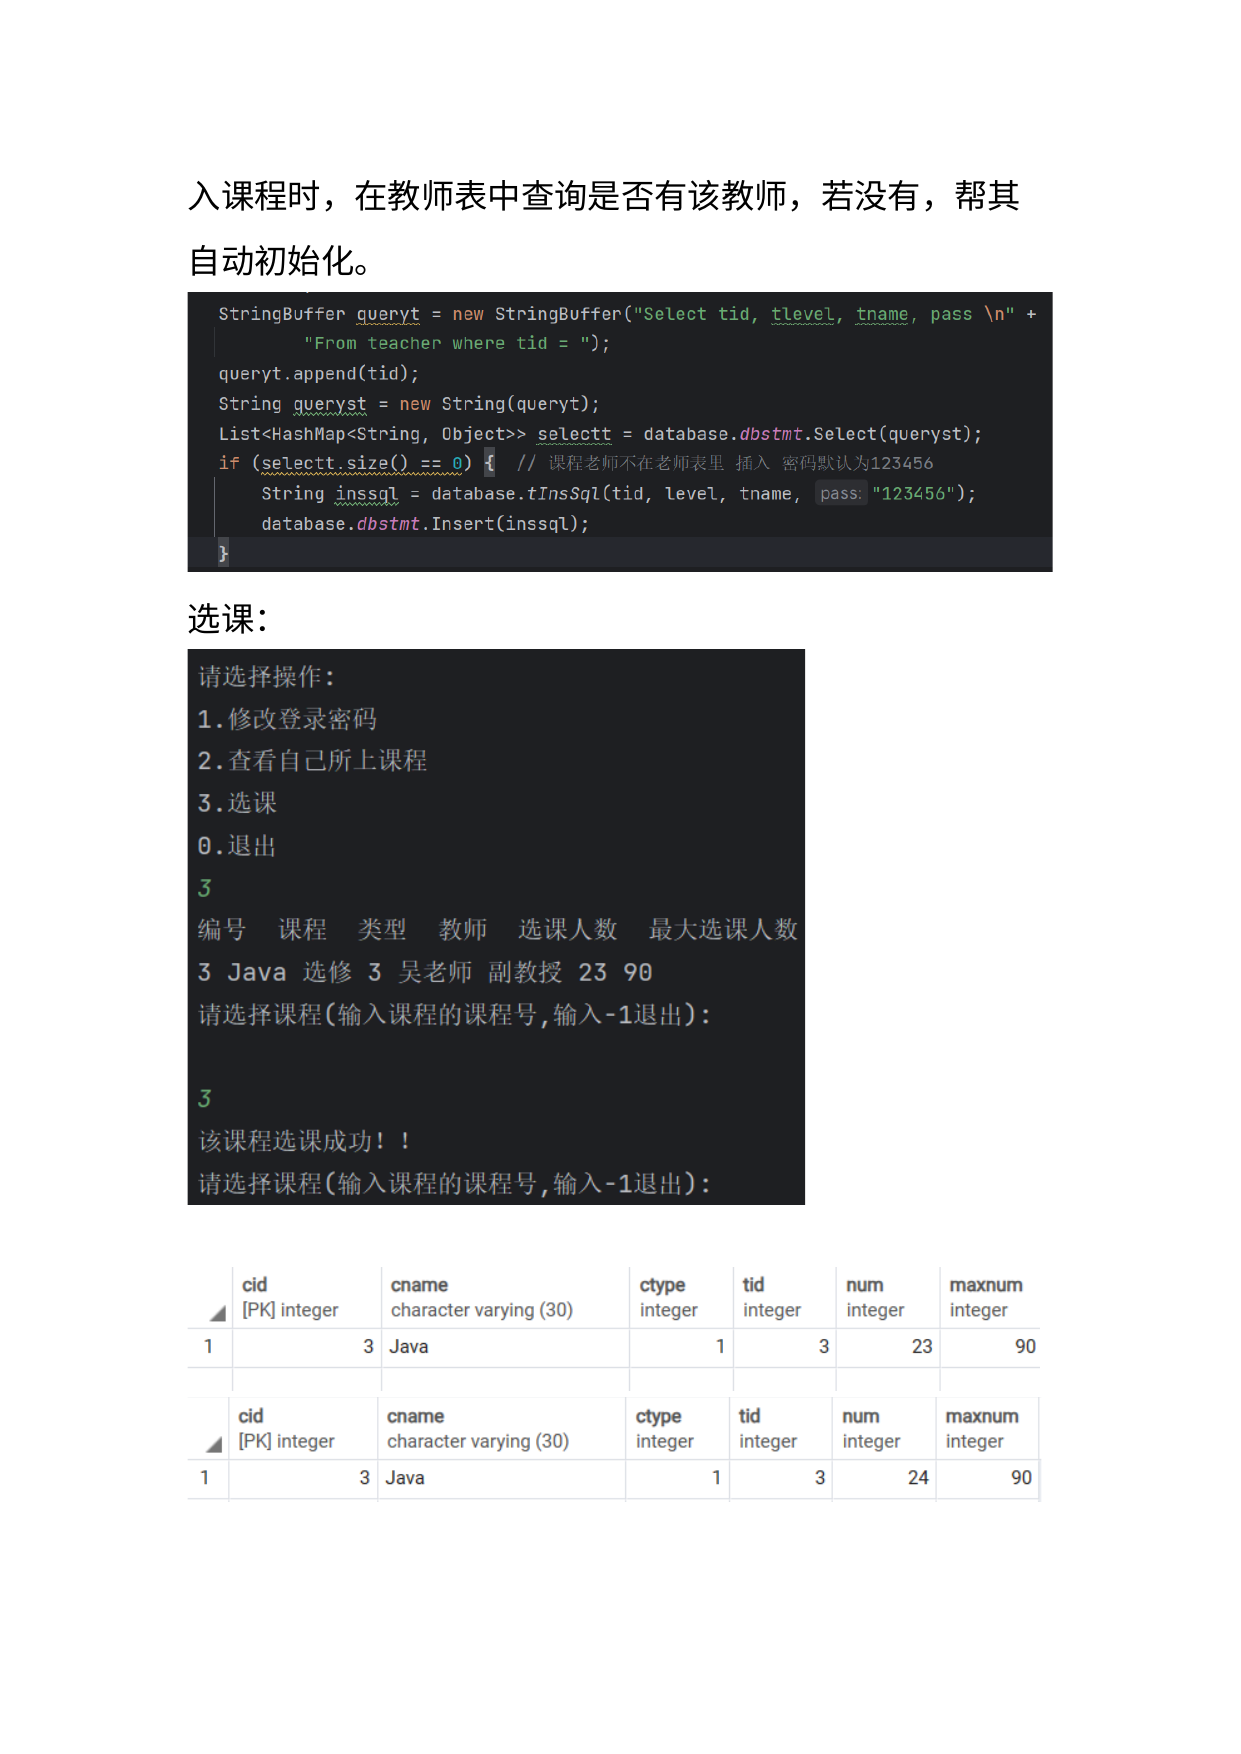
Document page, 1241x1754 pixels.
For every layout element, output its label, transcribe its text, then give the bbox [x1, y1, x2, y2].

text 选课： [187, 584, 1053, 649]
picture [187, 649, 805, 1205]
picture [187, 1267, 1040, 1391]
picture [187, 1397, 1042, 1502]
picture [187, 292, 1053, 572]
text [187, 162, 1053, 292]
